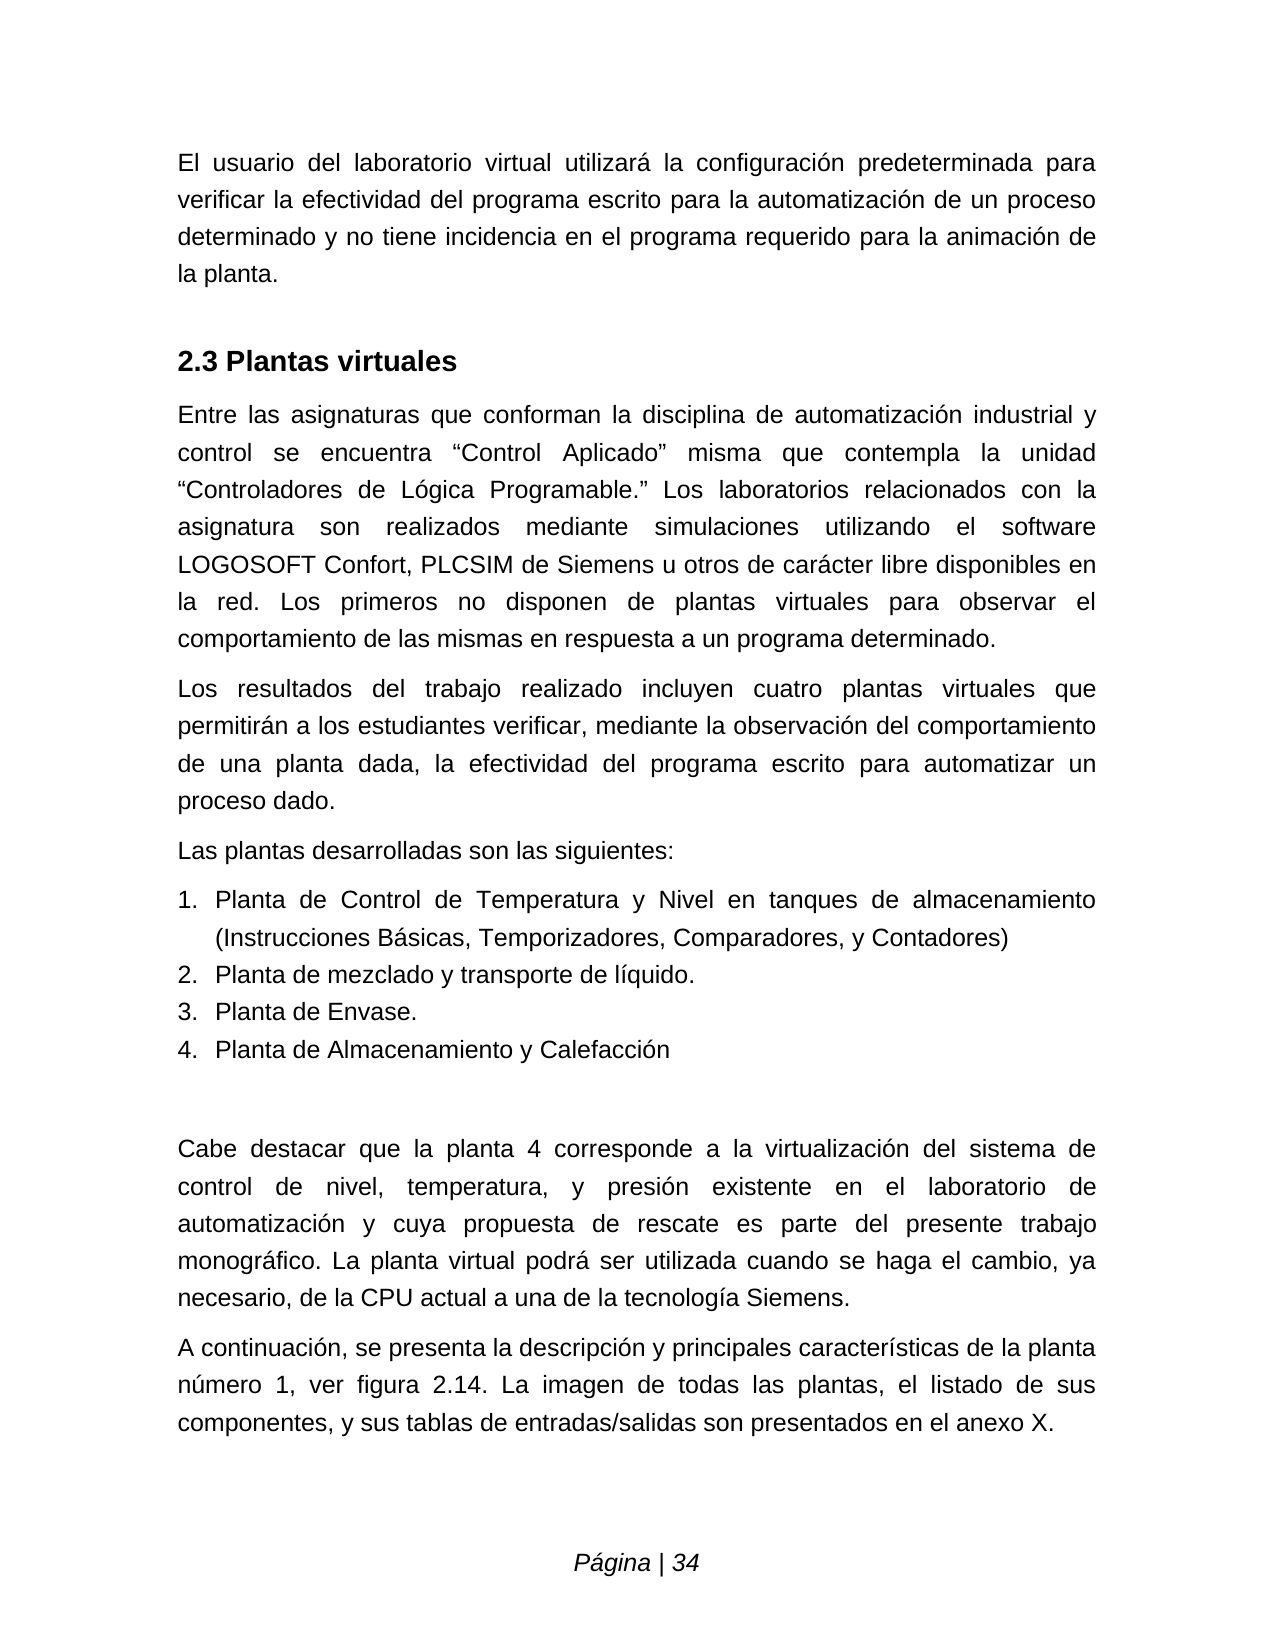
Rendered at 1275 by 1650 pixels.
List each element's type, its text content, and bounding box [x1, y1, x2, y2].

list Planta de Envase. [177, 997, 1098, 1026]
list Planta de Control de Temperatura y Nivel en tanques de almacenamiento (Instrucciones Básicas, Temporizadores, Comparadores, y Contadores) [177, 886, 1098, 952]
list Planta de mezclado y transporte de líquido. [177, 960, 1098, 989]
text Cabe destacar que la planta 4 corresponde a la virtualización del sistema de control de nivel, temperatura, y presión existente en el laboratorio de automatización y cuya propuesta de rescate es parte del presente trabajo monográfico. La planta virtual podrá ser utilizada cuando se haga el cambio, ya necesario, de la CPU actual a una de la tecnología Siemens. [177, 1134, 1098, 1312]
list Planta de Almacenamiento y Calefacción [177, 1035, 1098, 1063]
text A continuación, se presenta la descripción y principales características de la planta número 1, ver figura 2.14. La imagen de todas las plantas, el listado de sus componentes, y sus tablas de entradas/salidas son presentados en el anexo X. [177, 1333, 1098, 1437]
text Entre las asignaturas que conforman la disciplina de automatización industrial y control se encuentra “Control Aplicado” misma que contempla la unidad “Controladores de Lógica Programable.” Los laboratorios relacionados con la asignatura son realizados mediante simulaciones utilizando el software LOGOSOFT Confort, PLCSIM de Siemens u otros de carácter libre disponibles en la red. Los primeros no disponen de plantas virtuales para observar el comportamiento de las mismas en respuesta a un programa determinado. [177, 401, 1098, 653]
text Los resultados del trabajo realizado incluyen cuatro plantas virtuales que permitirán a los estudiantes verificar, mediante la observación del comportamiento de una planta dada, la efectividad del programa escrito para automatizar un proceso dado. [177, 674, 1098, 815]
text Las plantas desarrolladas son las siguientes: [177, 836, 1098, 864]
text 2.3 Plantas virtuales [177, 344, 1098, 378]
text El usuario del laboratorio virtual utilizará la configuración predeterminada para verificar la efectividad del programa escrito para la automatización de un proceso determinado y no tiene incidencia en el programa requerido para la animación de la planta. [177, 148, 1098, 288]
